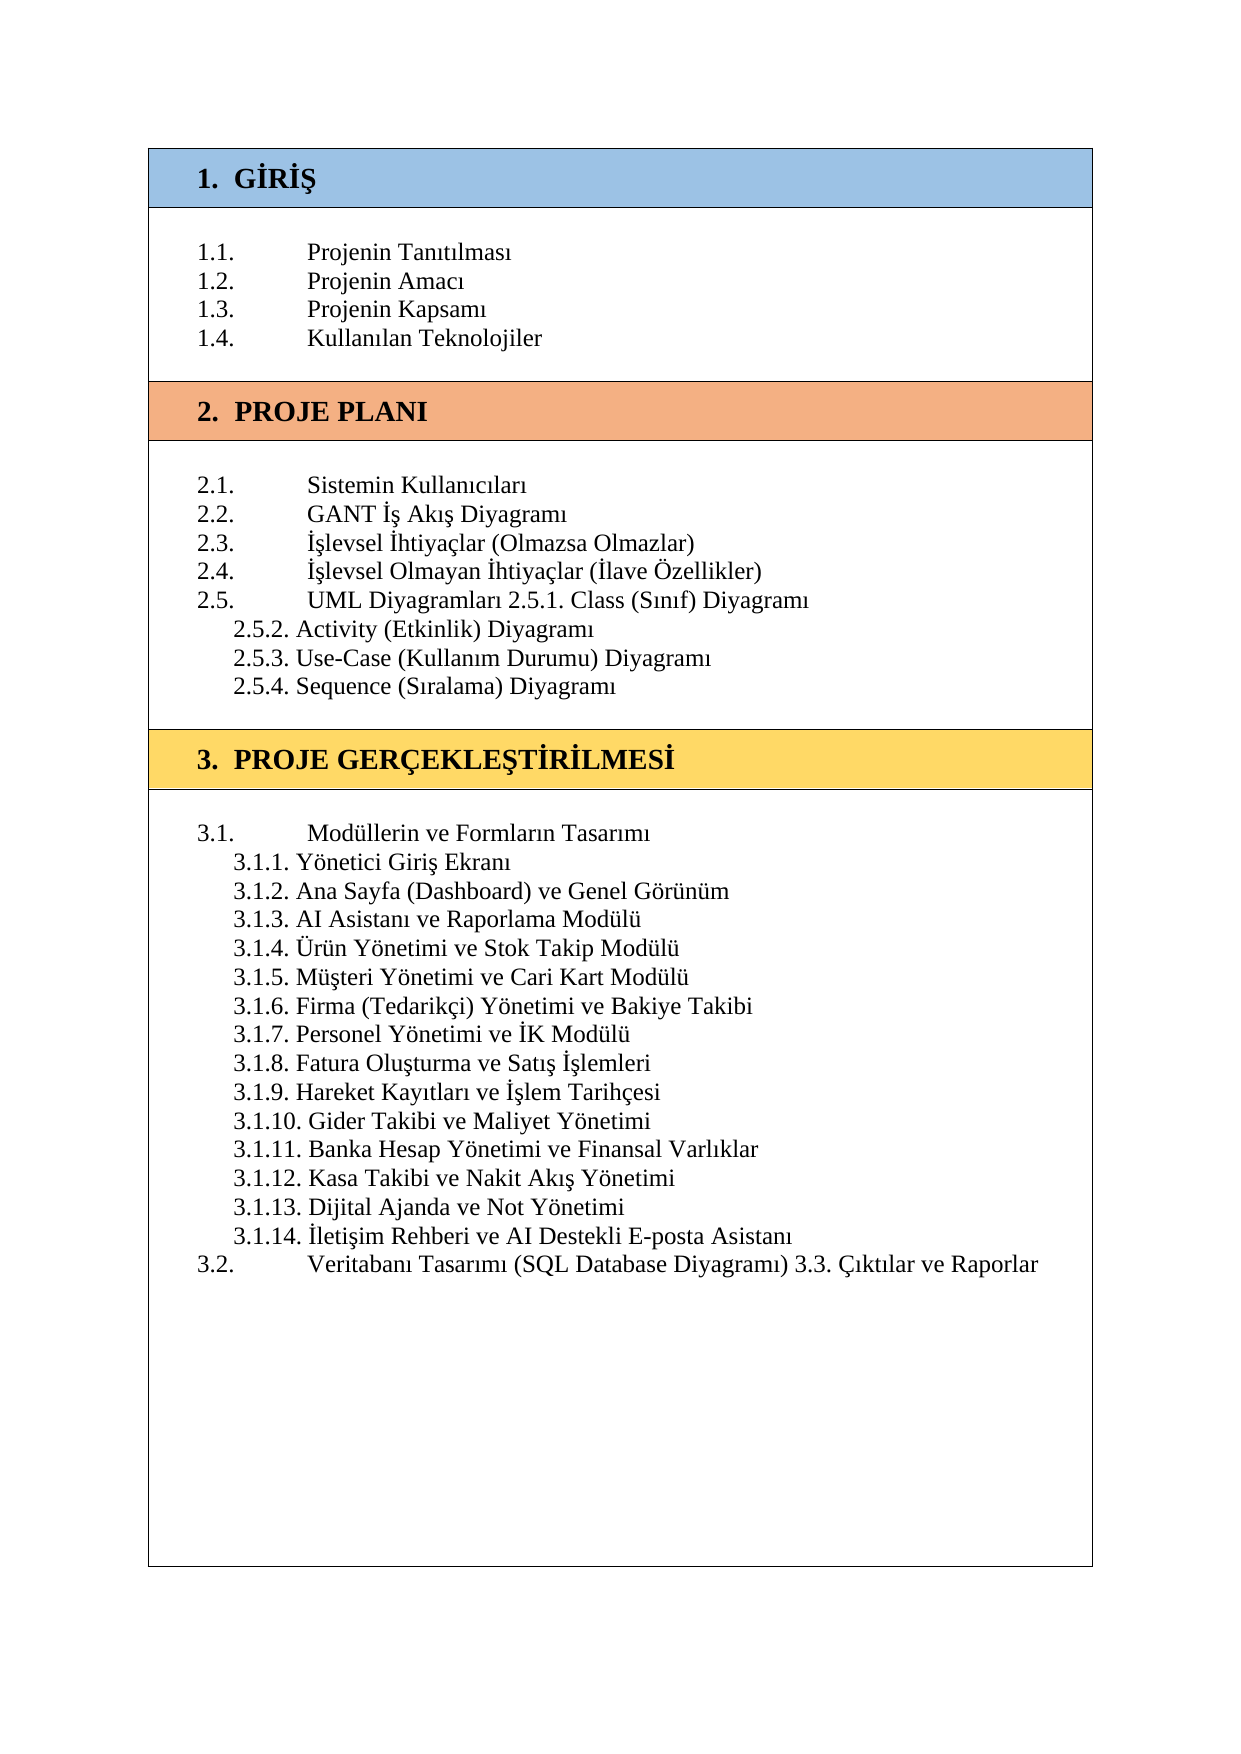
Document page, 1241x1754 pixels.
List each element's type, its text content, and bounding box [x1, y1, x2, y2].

table_cell Projenin Tanıtılması Projenin Amacı Projenin Kapsamı Kullanılan Teknolojiler [149, 208, 1092, 381]
table_cell Modüllerin ve Formların Tasarımı 3.1.1. Yönetici Giriş Ekranı 3.1.2. Ana Sayfa (Dashboard) ve Genel Görünüm 3.1.3. AI Asistanı ve Raporlama Modülü 3.1.4. Ürün Yönetimi ve Stok Takip Modülü 3.1.5. Müşteri Yönetimi ve Cari Kart Modülü 3.1.6. Firma (Tedarikçi) Yönetimi ve Bakiye Takibi 3.1.7. Personel Yönetimi ve İK Modülü 3.1.8. Fatura Oluşturma ve Satış İşlemleri 3.1.9. Hareket Kayıtları ve İşlem Tarihçesi 3.1.10. Gider Takibi ve Maliyet Yönetimi 3.1.11. Banka Hesap Yönetimi ve Finansal Varlıklar 3.1.12. Kasa Takibi ve Nakit Akış Yönetimi 3.1.13. Dijital Ajanda ve Not Yönetimi 3.1.14. İletişim Rehberi ve AI Destekli E-posta Asistanı Veritabanı Tasarımı (SQL Database Diyagramı) 3.3. Çıktılar ve Raporlar [149, 790, 1092, 1566]
table_header GİRİŞ [149, 149, 1092, 207]
table_cell PROJE PLANI [149, 382, 1092, 440]
table_cell PROJE GERÇEKLEŞTİRİLMESİ [149, 730, 1092, 788]
table_cell Sistemin Kullanıcıları GANT İş Akış Diyagramı İşlevsel İhtiyaçlar (Olmazsa Olmazlar) İşlevsel Olmayan İhtiyaçlar (İlave Özellikler) UML Diyagramları 2.5.1. Class (Sınıf) Diyagramı 2.5.2. Activity (Etkinlik) Diyagramı 2.5.3. Use-Case (Kullanım Durumu) Diyagramı 2.5.4. Sequence (Sıralama) Diyagramı [149, 441, 1092, 729]
